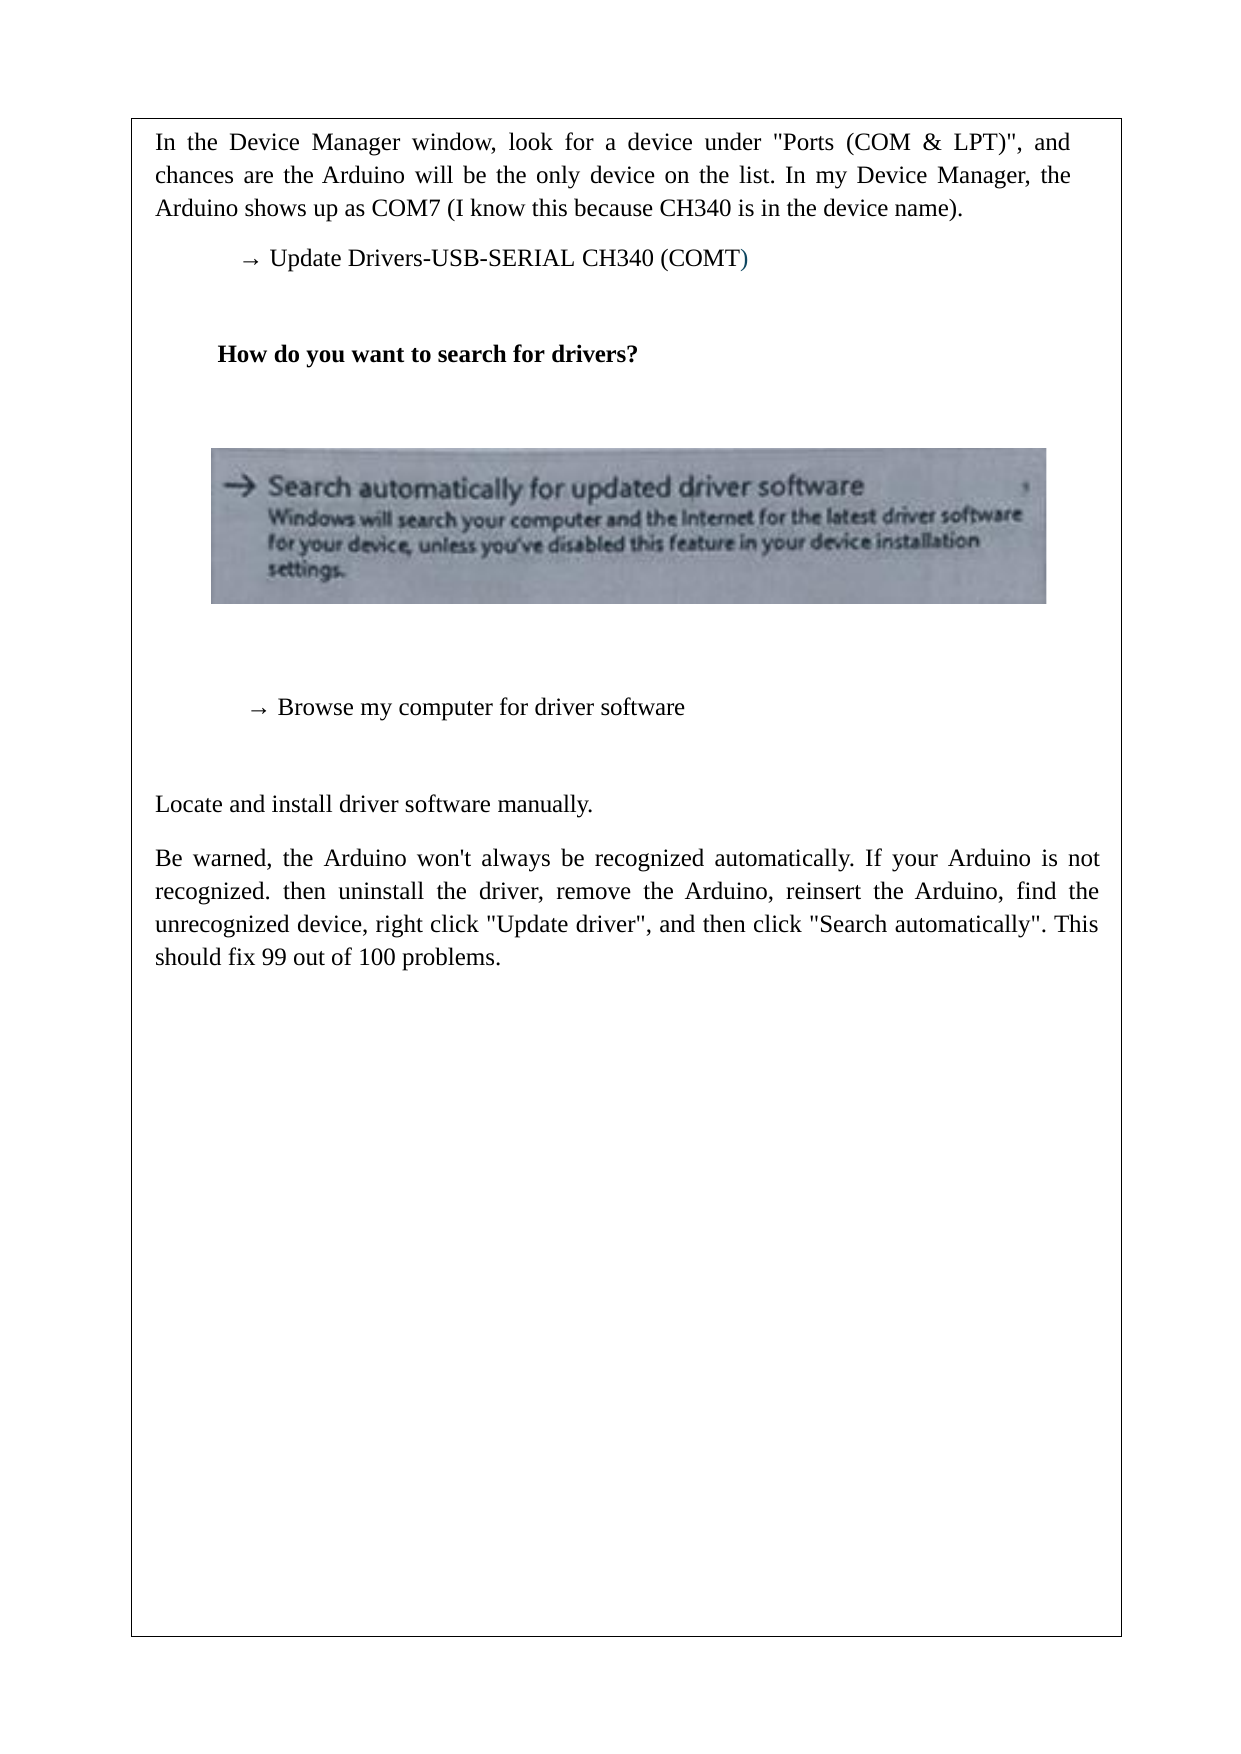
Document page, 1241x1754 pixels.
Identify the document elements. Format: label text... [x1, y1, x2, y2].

subtitle → Browse my computer for driver software [246, 692, 1113, 721]
text How do you want to search for drivers? [217, 339, 1113, 368]
picture [211, 448, 1047, 604]
text In the Device Manager window, look for a device under "Ports (COM & LPT)", and chances are the Arduino will be the only device on the list. In my Device Manager, the Arduino shows up as COM7 (I know this because CH340 is in the device name). [155, 127, 1072, 222]
text Be warned, the Arduino won't always be recognized automatically. If your Arduino is not recognized. then uninstall the driver, remove the Arduino, reinsert the Arduino, find the unrecognized device, right click "Update driver", and then click "Search automatically". This should fix 99 out of 100 problems. [155, 843, 1100, 971]
text Locate and install driver software manually. [155, 789, 1113, 818]
subtitle → Update Drivers-USB-SERIAL CH340 (COMT) [238, 243, 1113, 271]
